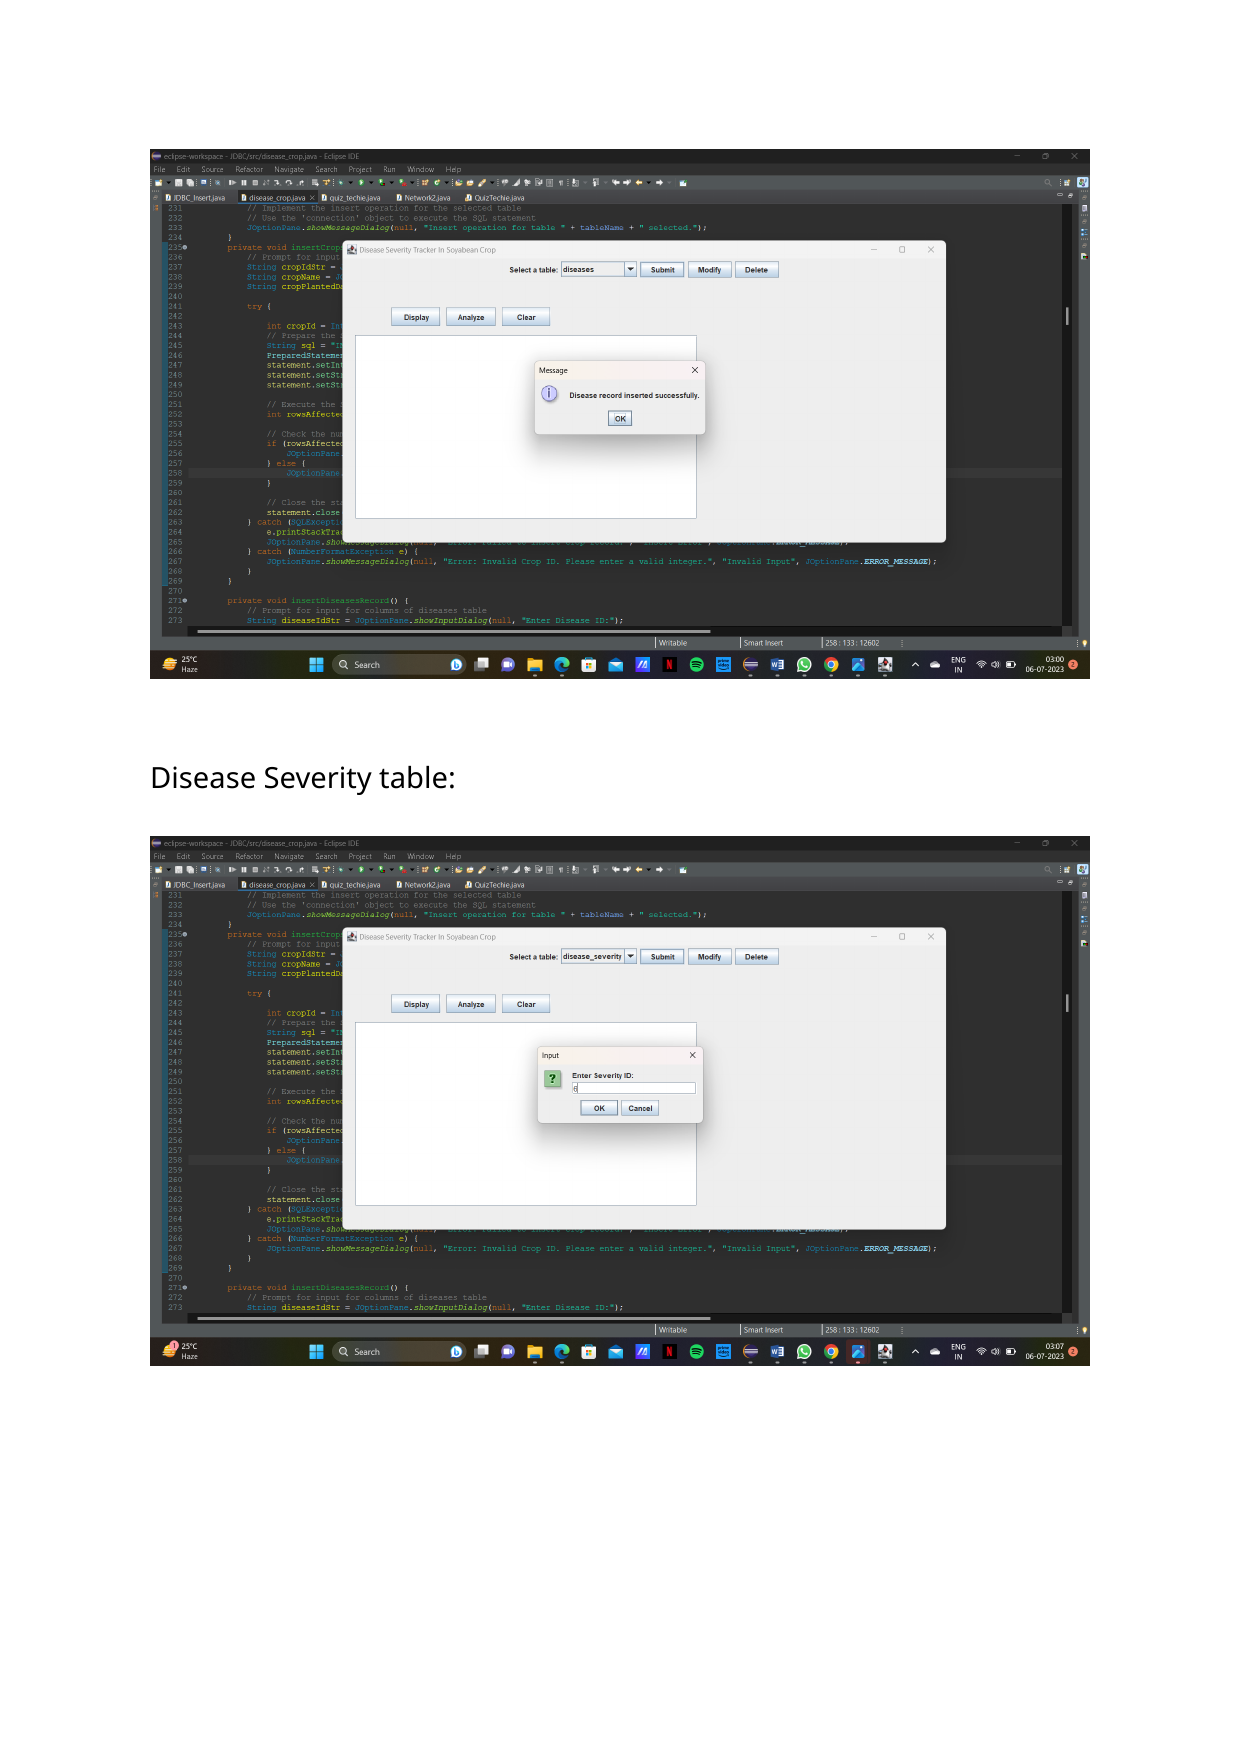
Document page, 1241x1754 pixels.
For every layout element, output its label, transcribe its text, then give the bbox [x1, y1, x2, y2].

picture [150, 836, 1090, 1366]
picture [150, 149, 1090, 679]
text Disease Severity table: [150, 758, 1090, 797]
